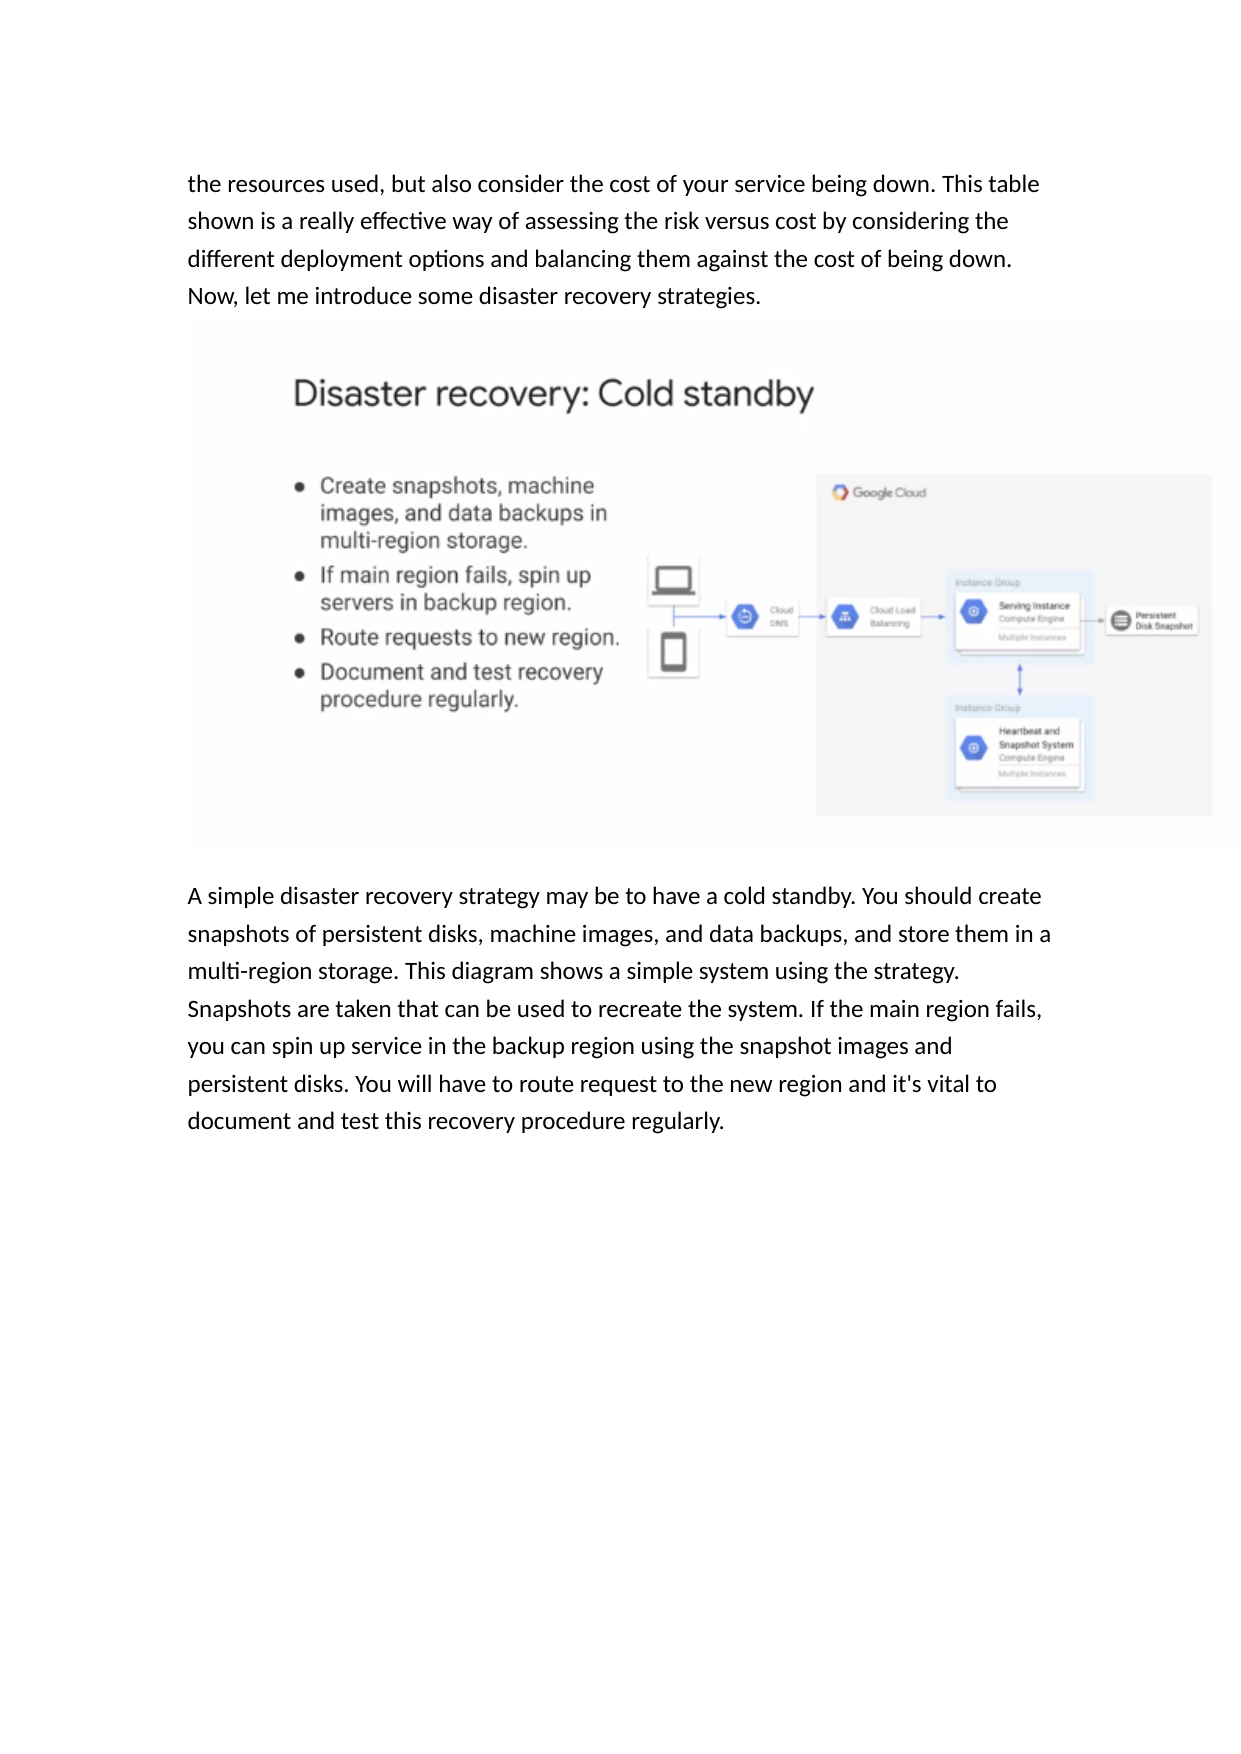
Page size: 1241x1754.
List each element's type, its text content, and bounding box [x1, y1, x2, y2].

text A simple disaster recovery strategy may be to have a cold standby. You should create snapshots of persistent disks, machine images, and data backups, and store them in a multi-region storage. This diagram shows a simple system using the strategy. Snapshots are taken that can be used to recreate the system. If the main region fails, you can spin up service in the backup region using the snapshot images and persistent disks. You will have to route request to the new region and it's vital to document and test this recovery procedure regularly. [187, 877, 1053, 1139]
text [187, 164, 1053, 314]
picture [187, 314, 1241, 849]
